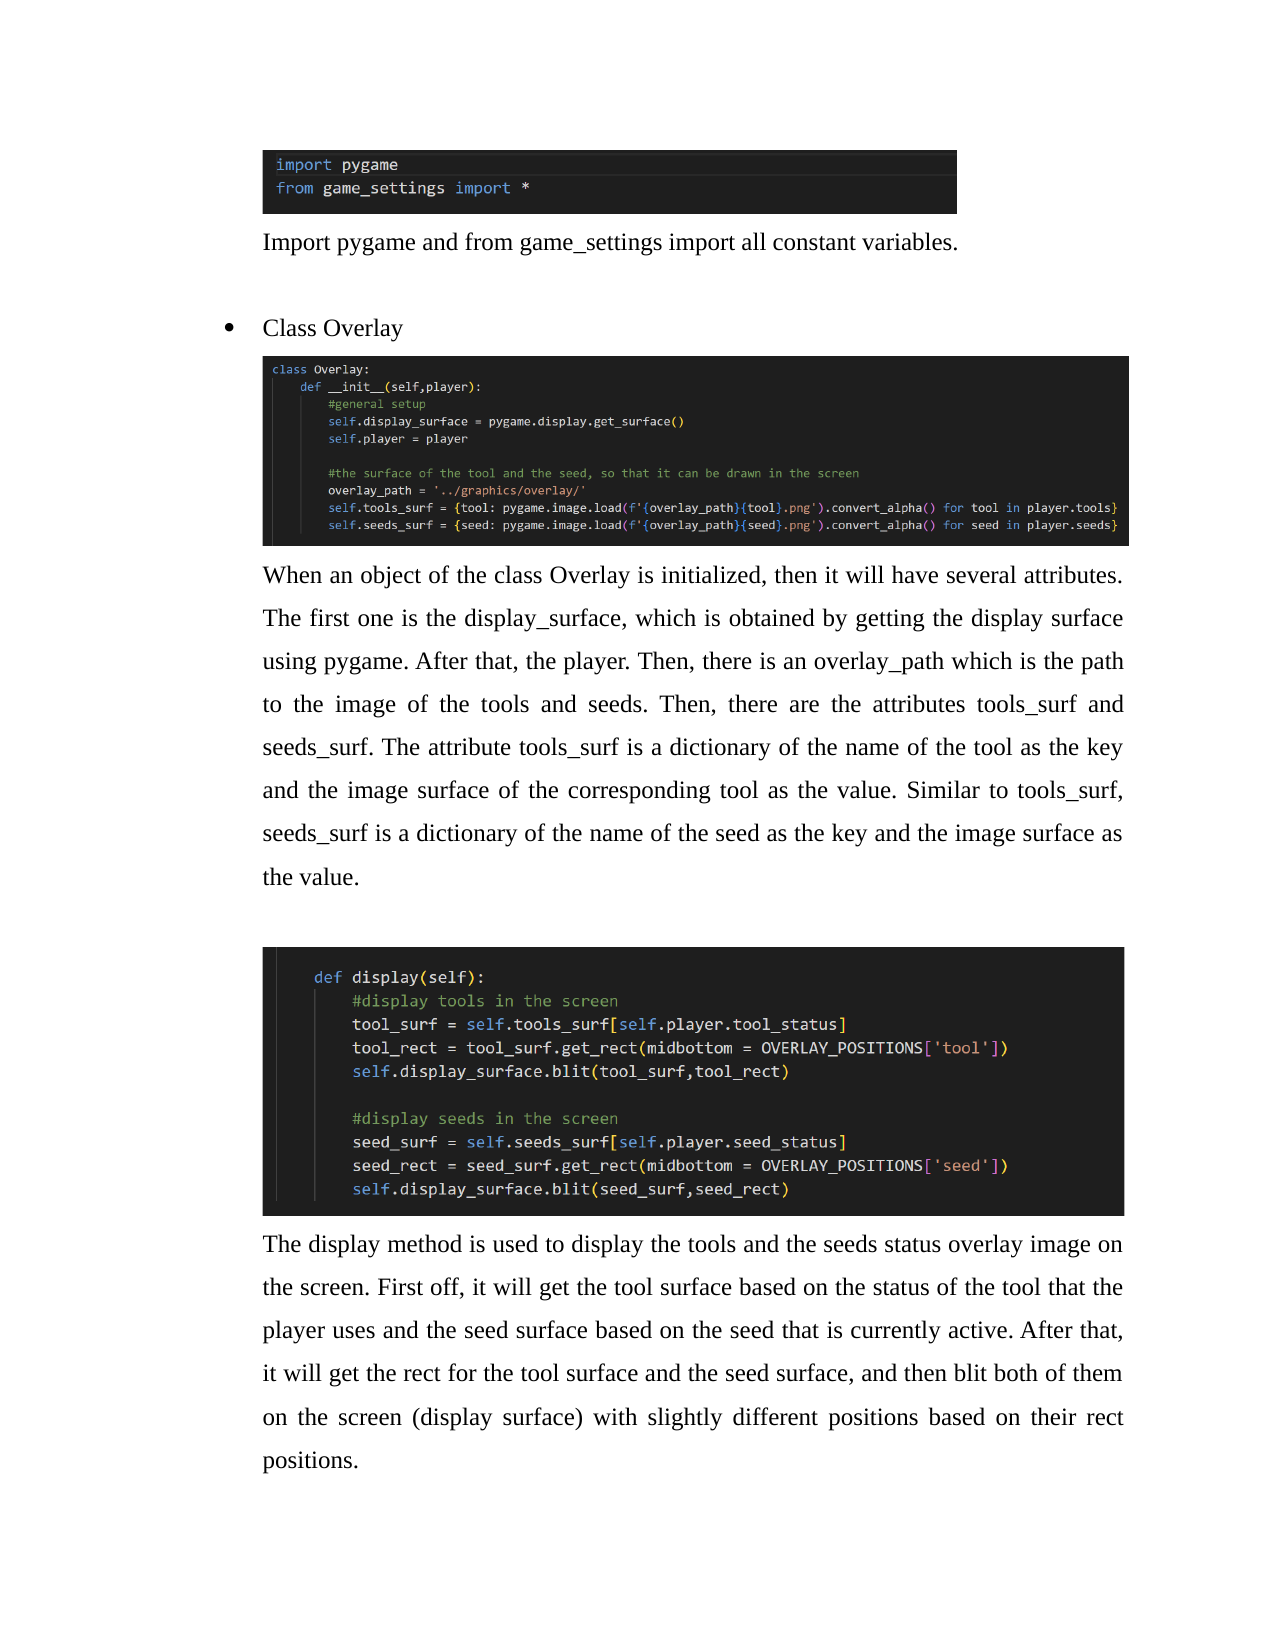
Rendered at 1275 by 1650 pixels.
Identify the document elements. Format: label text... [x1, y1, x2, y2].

picture [262, 150, 957, 214]
list When an object of the class Overlay is initialized, then it will have several attributes. The first one is the display_surface, which is obtained by getting the display surface using pygame. After that, the player. Then, there is an overlay_path which is the path to the image of the tools and seeds. Then, there are the attributes tools_surf and seeds_surf. The attribute tools_surf is a dictionary of the name of the tool as the key and the image surface of the corresponding tool as the value. Similar to tools_surf, seeds_surf is a dictionary of the name of the seed as the key and the image surface as the value. [262, 560, 1125, 890]
list The display method is used to display the tools and the seeds status overlay image on the screen. First off, it will get the tool surface based on the status of the tool that the player uses and the seed surface based on the seed that is currently active. After that, it will get the rect for the tool surface and the seed surface, and then blit both of them on the screen (display surface) with slightly different positions based on their rect positions. [262, 1229, 1125, 1473]
picture [262, 947, 1125, 1216]
picture [262, 356, 1129, 546]
list Import pygame and from game_settings import all constant variables. [262, 227, 1125, 256]
list Class Overlay [225, 313, 1125, 342]
